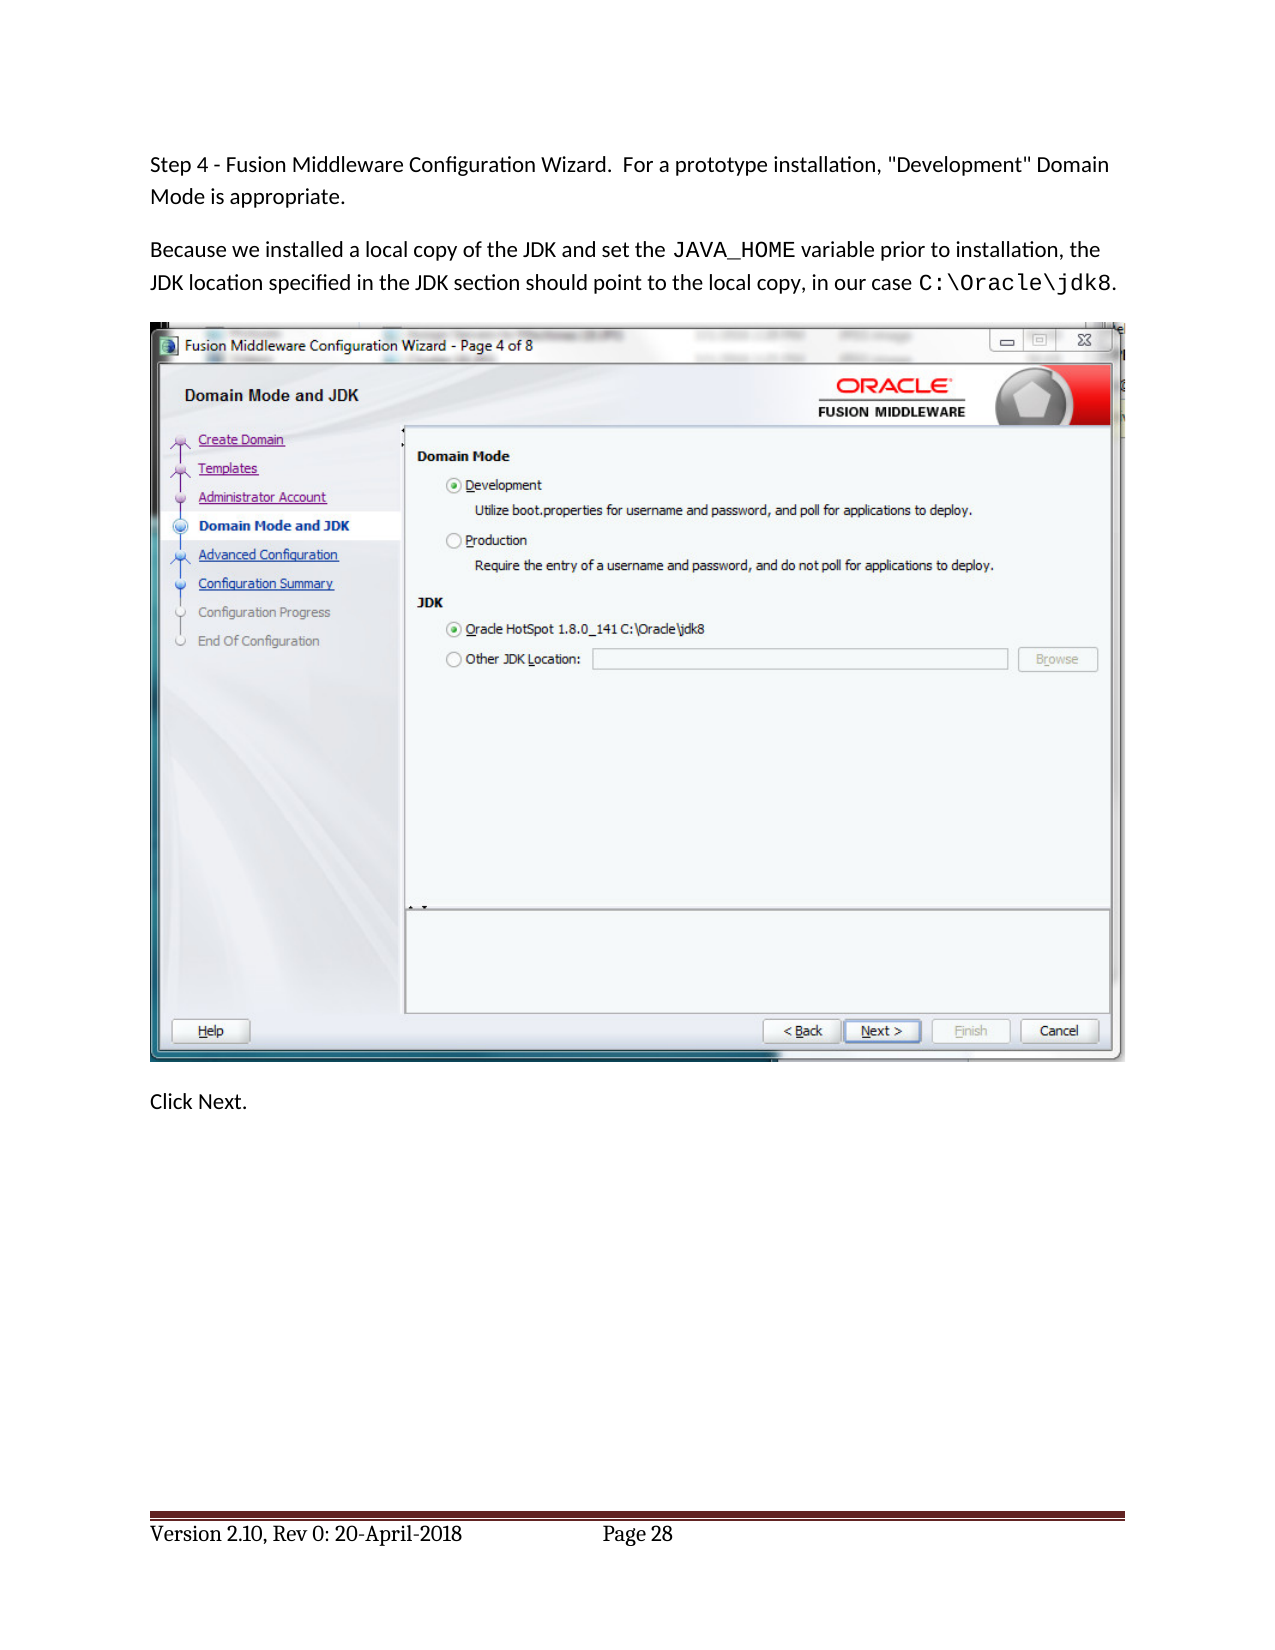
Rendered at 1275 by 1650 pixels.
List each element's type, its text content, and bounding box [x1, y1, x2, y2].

text Because we installed a local copy of the JDK and set the JAVA_HOME variable prior to installation, the JDK location specified in the JDK section should point to the local copy, in our case C:\Oracle\jdk8. [150, 235, 1125, 298]
text Step 4 - Fusion Middleware Configuration Wizard. For a prototype installation, "Development" Domain Mode is appropriate. [150, 150, 1125, 210]
picture [150, 322, 1125, 1062]
text Click Next. [150, 1087, 1125, 1115]
